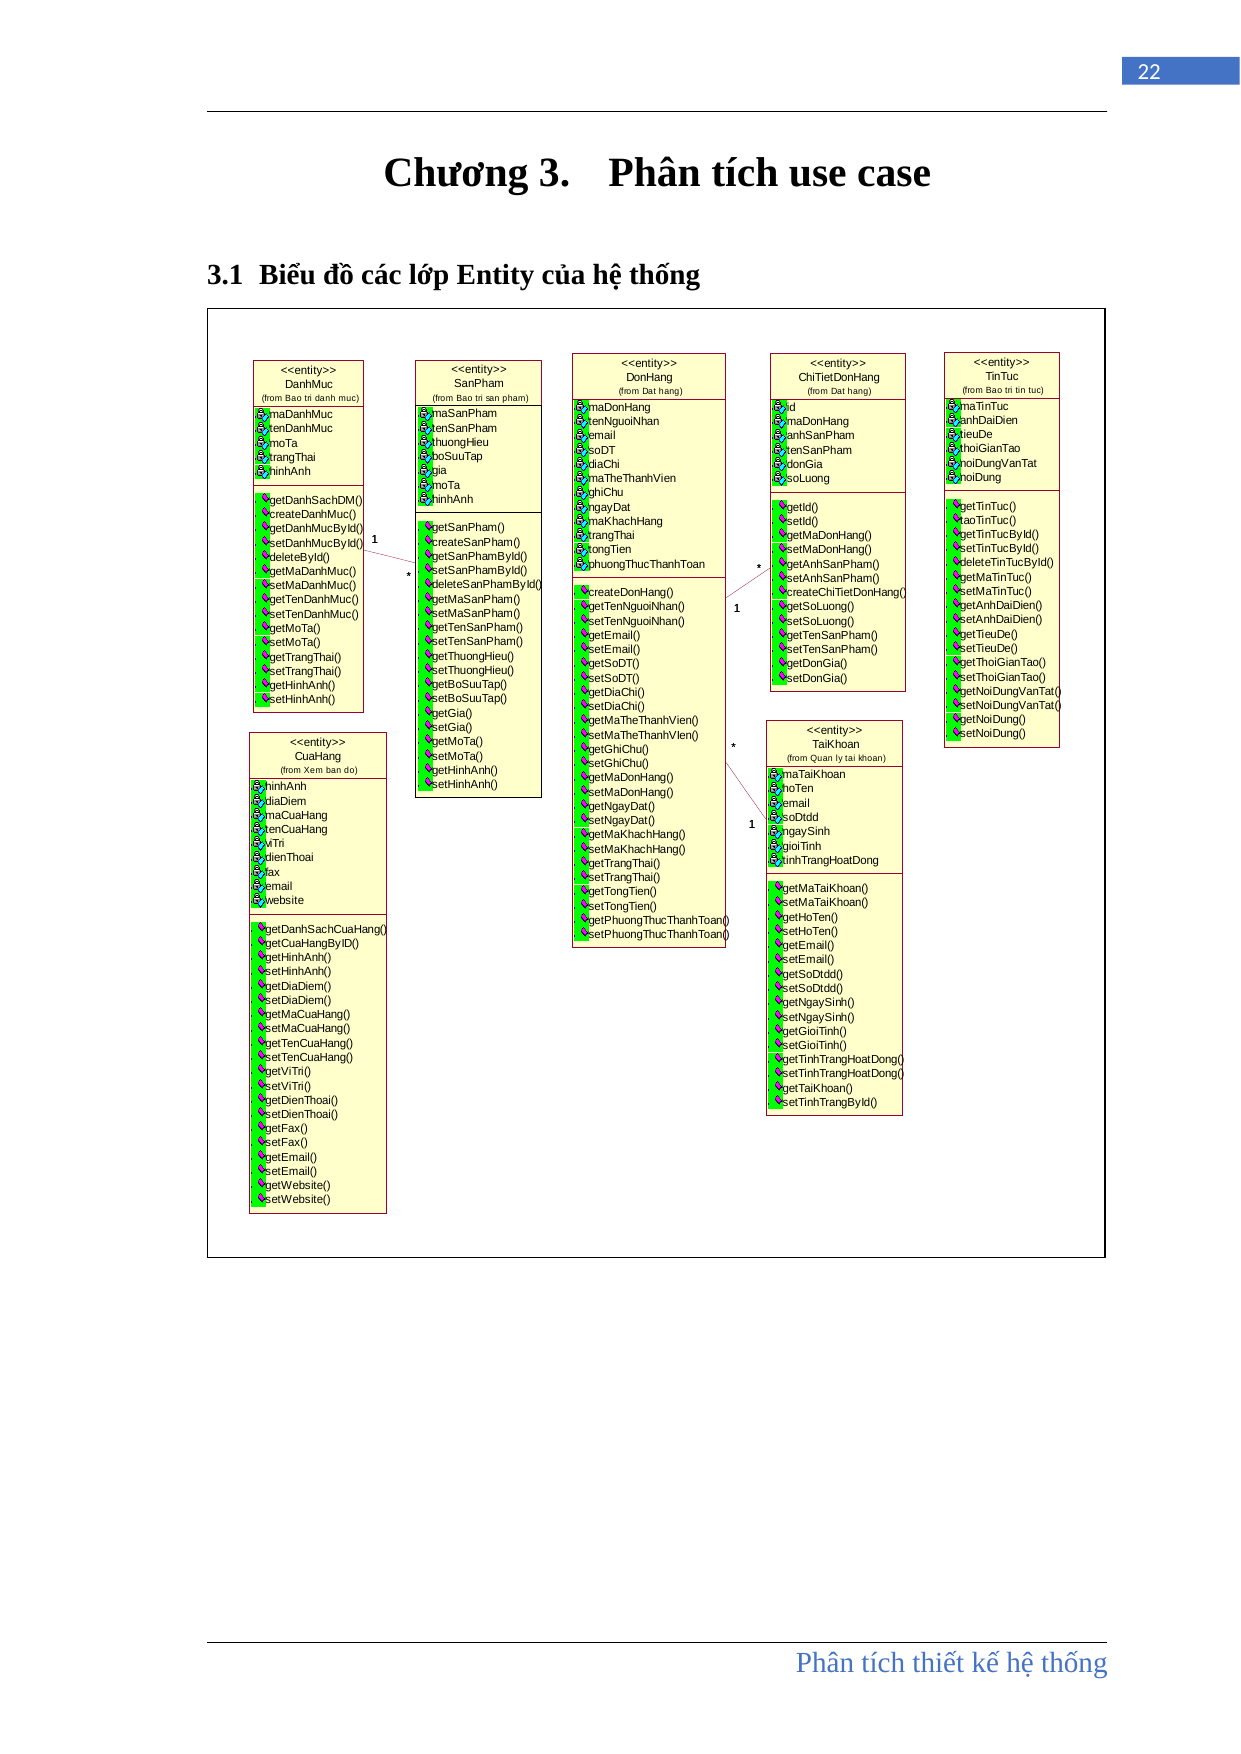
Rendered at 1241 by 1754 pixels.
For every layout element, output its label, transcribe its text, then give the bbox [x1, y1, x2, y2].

subtitle Phân tích use case [207, 148, 1107, 196]
subtitle Biểu đồ các lớp Entity của hệ thống [207, 257, 1107, 291]
